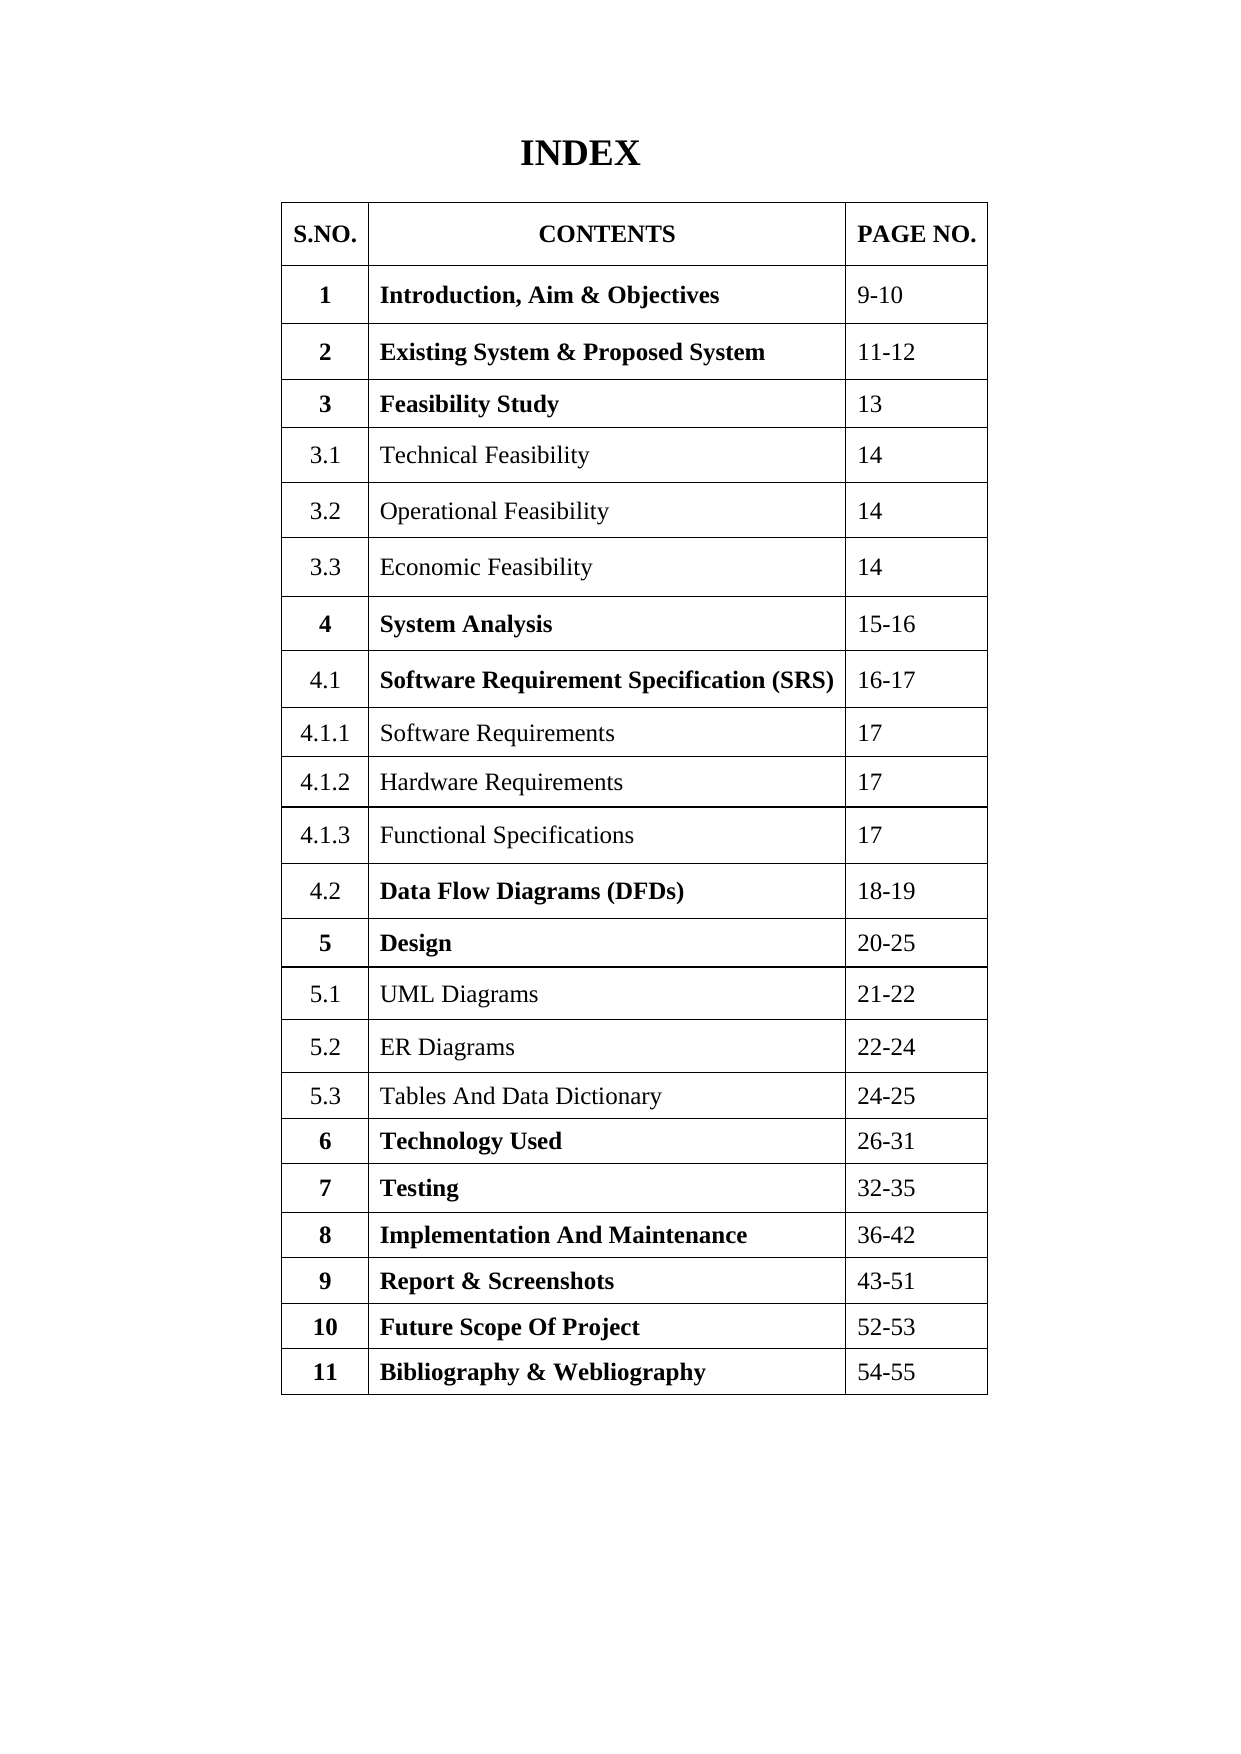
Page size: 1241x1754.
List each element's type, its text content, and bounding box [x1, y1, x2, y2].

table_cell 3 [282, 380, 368, 427]
table_cell 2 [282, 324, 368, 379]
table_cell Technology Used [369, 1119, 845, 1163]
table_cell 15-16 [846, 597, 987, 650]
table_cell 5.3 [282, 1073, 368, 1118]
table_cell 52-53 [846, 1304, 987, 1348]
table_header PAGE NO. [846, 203, 987, 264]
table_cell 9-10 [846, 266, 987, 323]
text INDEX [89, 130, 1181, 173]
table_cell Implementation And Maintenance [369, 1213, 845, 1257]
table_cell Feasibility Study [369, 380, 845, 427]
table_header CONTENTS [369, 203, 845, 264]
table_cell 3.3 [282, 538, 368, 596]
table_cell 32-35 [846, 1164, 987, 1212]
table_cell 7 [282, 1164, 368, 1212]
table_cell 9 [282, 1258, 368, 1303]
table_cell 4.2 [282, 864, 368, 918]
table_cell UML Diagrams [369, 968, 845, 1019]
table_cell 13 [846, 380, 987, 427]
table_cell Design [369, 919, 845, 966]
table_cell 18-19 [846, 864, 987, 918]
table_cell 16-17 [846, 651, 987, 707]
table_cell 22-24 [846, 1020, 987, 1072]
table_cell 3.2 [282, 483, 368, 537]
table_cell Software Requirement Specification (SRS) [369, 651, 845, 707]
table_cell 14 [846, 428, 987, 482]
table_cell Hardware Requirements [369, 757, 845, 806]
table_cell 3.1 [282, 428, 368, 482]
table_cell 11-12 [846, 324, 987, 379]
table_cell 6 [282, 1119, 368, 1163]
table_cell 5 [282, 919, 368, 966]
table_cell 11 [282, 1349, 368, 1394]
table_cell 14 [846, 483, 987, 537]
table_cell 10 [282, 1304, 368, 1348]
table_cell 1 [282, 266, 368, 323]
table_cell Economic Feasibility [369, 538, 845, 596]
table_cell 4.1.1 [282, 708, 368, 756]
table_cell System Analysis [369, 597, 845, 650]
table_cell 24-25 [846, 1073, 987, 1118]
table_cell Introduction, Aim & Objectives [369, 266, 845, 323]
table_cell 5.2 [282, 1020, 368, 1072]
table_cell Report & Screenshots [369, 1258, 845, 1303]
table_cell 8 [282, 1213, 368, 1257]
table_cell 4 [282, 597, 368, 650]
table_cell Bibliography & Webliography [369, 1349, 845, 1394]
table_cell 26-31 [846, 1119, 987, 1163]
table_cell 17 [846, 808, 987, 862]
table_cell 43-51 [846, 1258, 987, 1303]
table_cell Operational Feasibility [369, 483, 845, 537]
table_cell 4.1.3 [282, 808, 368, 862]
table_cell Future Scope Of Project [369, 1304, 845, 1348]
table_header S.NO. [282, 203, 368, 264]
table_cell Technical Feasibility [369, 428, 845, 482]
table_cell Software Requirements [369, 708, 845, 756]
table_cell 36-42 [846, 1213, 987, 1257]
table_cell 17 [846, 757, 987, 806]
table_cell 54-55 [846, 1349, 987, 1394]
table_cell 20-25 [846, 919, 987, 966]
table_cell Tables And Data Dictionary [369, 1073, 845, 1118]
table_cell Functional Specifications [369, 808, 845, 862]
table_cell Existing System & Proposed System [369, 324, 845, 379]
table_cell 17 [846, 708, 987, 756]
table_cell 4.1.2 [282, 757, 368, 806]
table_cell Data Flow Diagrams (DFDs) [369, 864, 845, 918]
table_cell 5.1 [282, 968, 368, 1019]
table_cell 21-22 [846, 968, 987, 1019]
table_cell 4.1 [282, 651, 368, 707]
table_cell 14 [846, 538, 987, 596]
table_cell ER Diagrams [369, 1020, 845, 1072]
table_cell Testing [369, 1164, 845, 1212]
